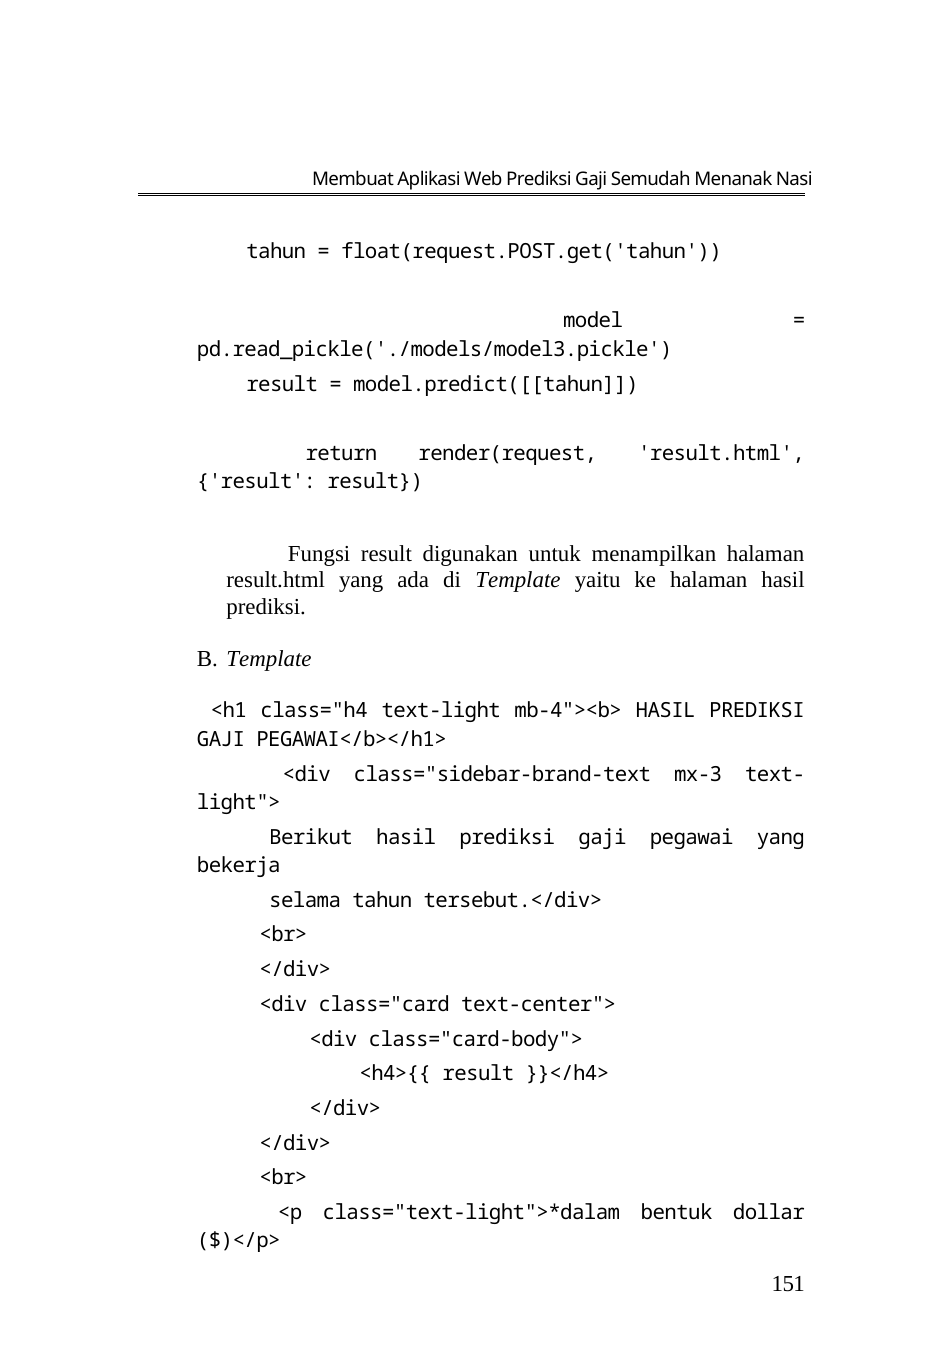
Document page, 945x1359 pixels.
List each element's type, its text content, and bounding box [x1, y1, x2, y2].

text <h4>{{ result }}</h4> [197, 1058, 805, 1087]
text <p class="text-light">*dalam bentuk dollar ($)</p> [197, 1197, 805, 1254]
text selama tahun tersebut.</div> [197, 885, 805, 913]
text <h1 class="h4 text-light mb-4"><b> HASIL PREDIKSI GAJI PEGAWAI</b></h1> [197, 693, 805, 752]
text return render(request, 'result.html', {'result': result}) [197, 438, 805, 495]
text </div> [197, 1093, 805, 1121]
text <div class="card-body"> [197, 1024, 805, 1052]
text </div> [197, 954, 805, 983]
text Berikut hasil prediksi gaji pegawai yang bekerja [197, 822, 805, 879]
text <br> [197, 919, 805, 948]
text </div> [197, 1128, 805, 1156]
text <div class="sidebar-brand-text mx-3 text-light"> [197, 759, 805, 816]
list Fungsi result digunakan untuk menampilkan halaman result.html yang ada di Template yaitu ke halaman hasil prediksi. [226, 540, 805, 619]
text result = model.predict([[tahun]]) [197, 369, 805, 397]
text <br> [197, 1162, 805, 1191]
text model = pd.read_pickle('./models/model3.pickle') [197, 306, 805, 362]
text tahun = float(request.POST.get('tahun')) [197, 236, 805, 265]
text <div class="card text-center"> [197, 989, 805, 1017]
list Template [197, 646, 805, 672]
